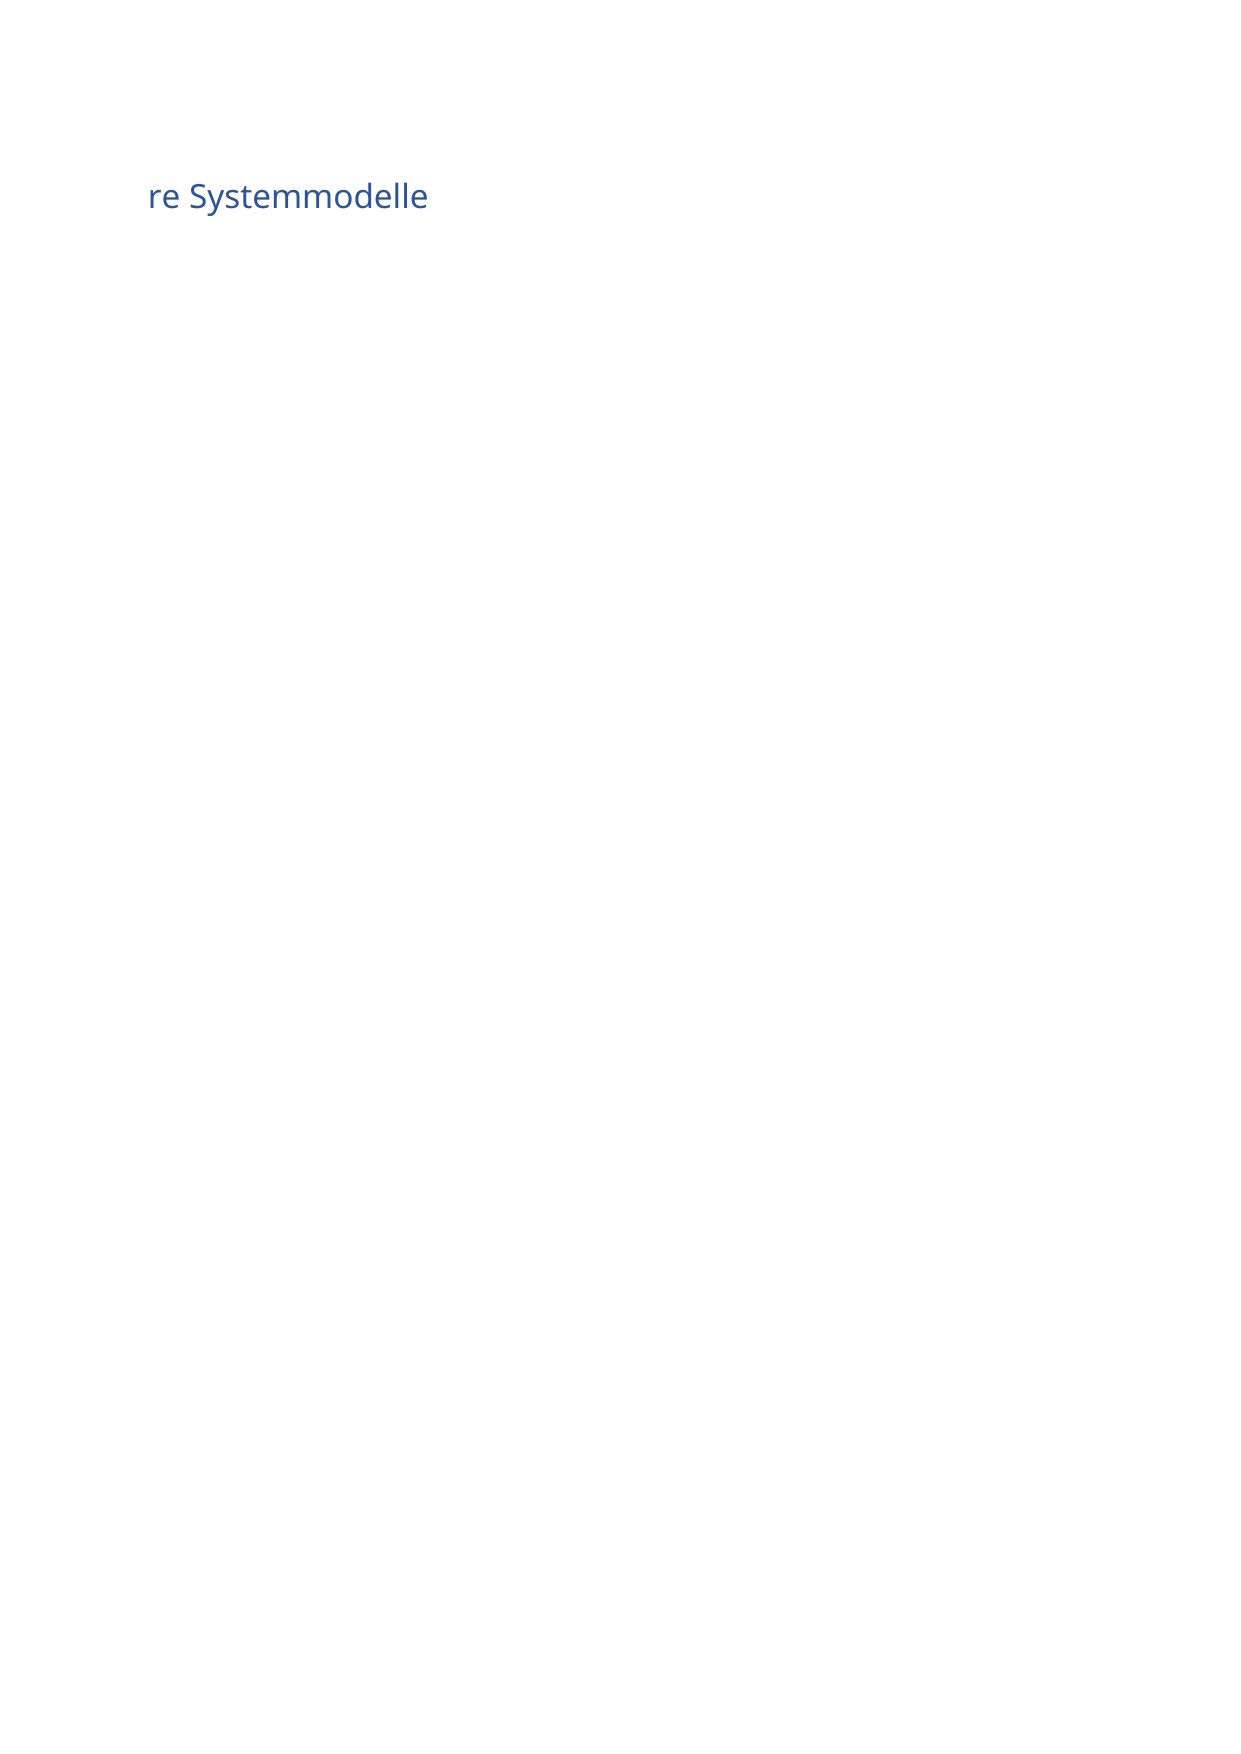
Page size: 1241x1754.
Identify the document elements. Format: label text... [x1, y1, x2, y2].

subtitle re Systemmodelle [148, 173, 1093, 218]
